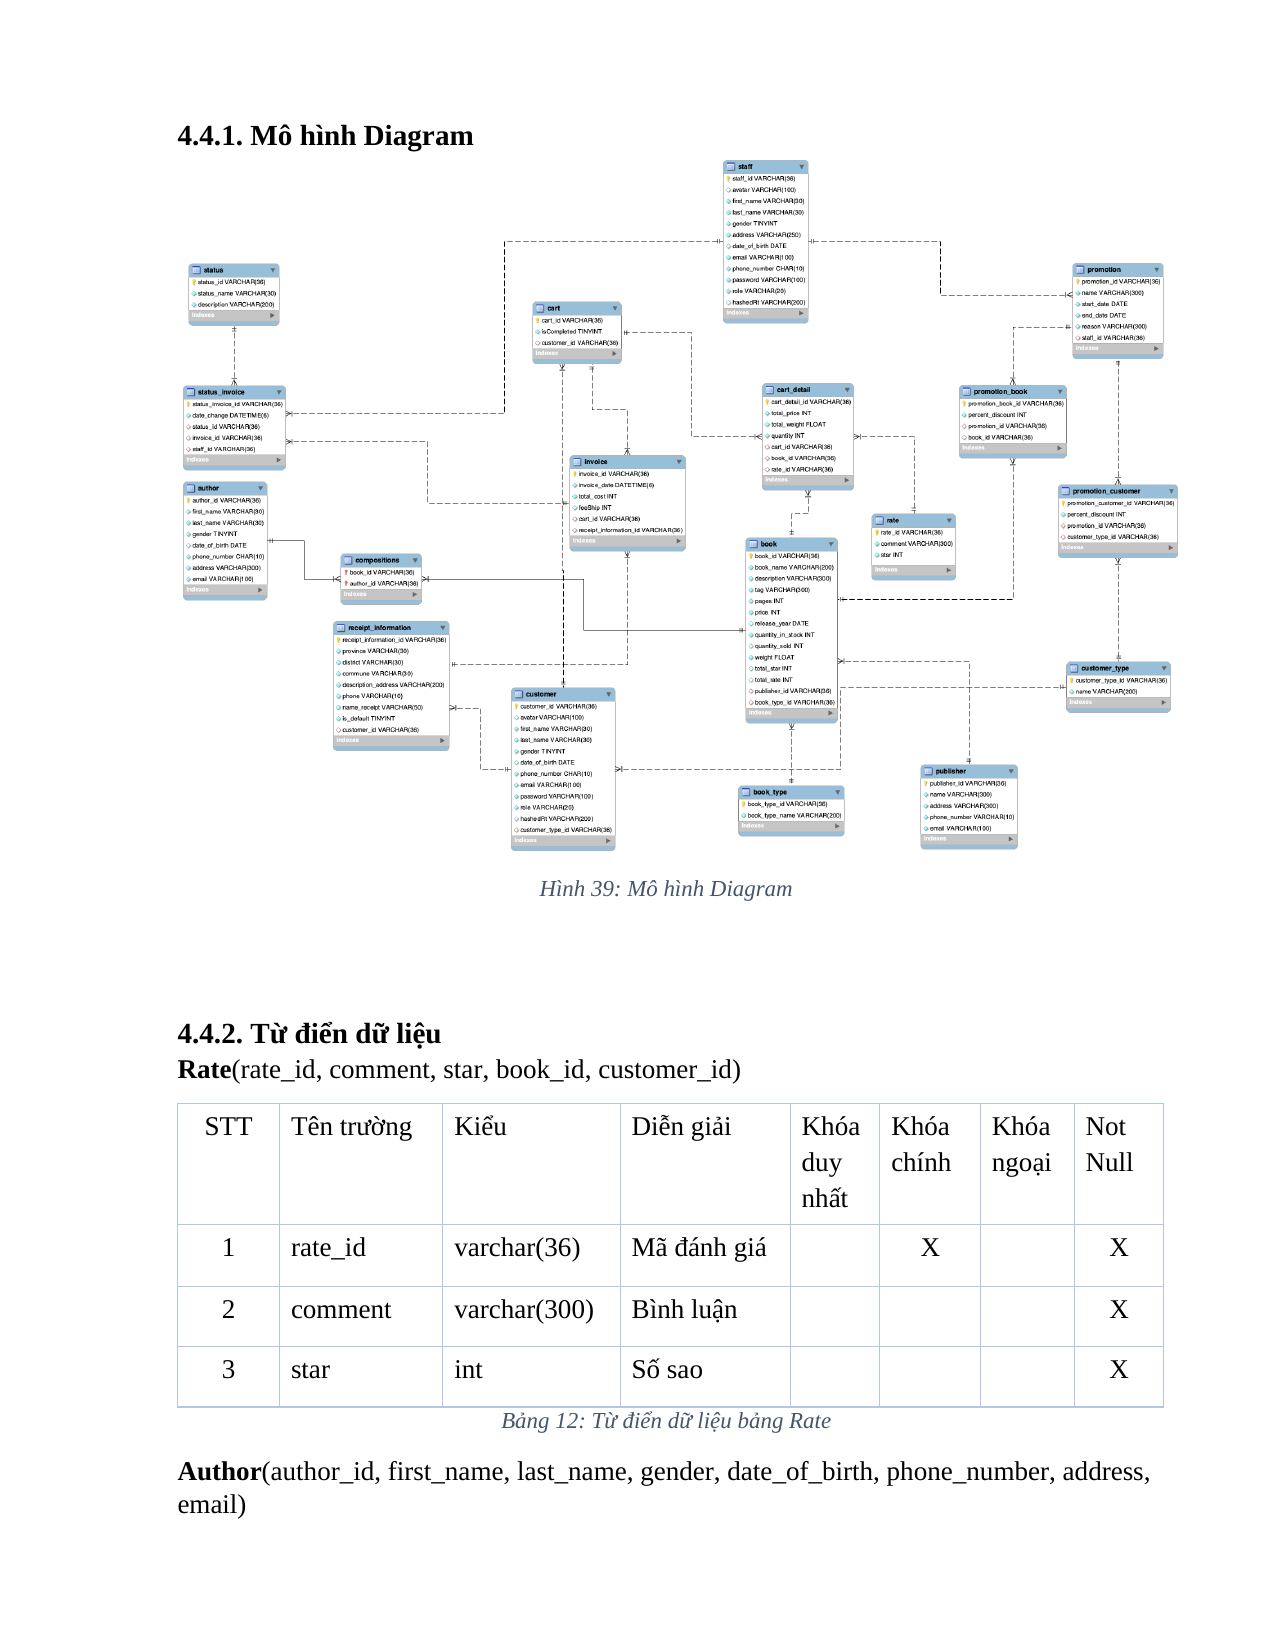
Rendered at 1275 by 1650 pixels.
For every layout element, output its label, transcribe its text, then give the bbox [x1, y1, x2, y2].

table_cell [791, 1347, 879, 1406]
table_cell X [1075, 1287, 1163, 1346]
table_cell X [880, 1225, 980, 1286]
table_cell [880, 1347, 980, 1406]
table_cell 1 [178, 1225, 279, 1286]
text Author(author_id, first_name, last_name, gender, date_of_birth, phone_number, address, email) [177, 1454, 1157, 1519]
table_cell comment [280, 1287, 442, 1346]
subtitle 4.4.2. Từ điển dữ liệu [177, 1017, 1157, 1050]
subtitle 4.4.1. Mô hình Diagram [177, 118, 1157, 152]
table_cell varchar(36) [443, 1225, 620, 1286]
table_cell [981, 1287, 1074, 1346]
table_cell Mã đánh giá [621, 1225, 790, 1286]
table_header Kiểu [443, 1104, 620, 1224]
table_cell [981, 1347, 1074, 1406]
table_cell [981, 1225, 1074, 1286]
table_cell [880, 1287, 980, 1346]
table_cell [791, 1225, 879, 1286]
table_cell 2 [178, 1287, 279, 1346]
text Rate(rate_id, comment, star, book_id, customer_id) [177, 1053, 1157, 1084]
table_header STT [178, 1104, 279, 1224]
picture [177, 154, 1183, 856]
table_header Khóa duy nhất [791, 1104, 879, 1224]
text Hình 39: Mô hình Diagram [177, 875, 1157, 901]
table_cell Số sao [621, 1347, 790, 1406]
table_cell X [1075, 1347, 1163, 1406]
table_header Not Null [1075, 1104, 1163, 1224]
table_cell star [280, 1347, 442, 1406]
table_header Diễn giải [621, 1104, 790, 1224]
table_cell Bình luận [621, 1287, 790, 1346]
table_header Khóa chính [880, 1104, 980, 1224]
table_cell [791, 1287, 879, 1346]
table_cell varchar(300) [443, 1287, 620, 1346]
table_header Khóa ngoại [981, 1104, 1074, 1224]
table_cell 3 [178, 1347, 279, 1406]
table_header Tên trường [280, 1104, 442, 1224]
table_cell rate_id [280, 1225, 442, 1286]
table_cell int [443, 1347, 620, 1406]
table_cell X [1075, 1225, 1163, 1286]
text Bảng 12: Từ điển dữ liệu bảng Rate [177, 1408, 1157, 1434]
